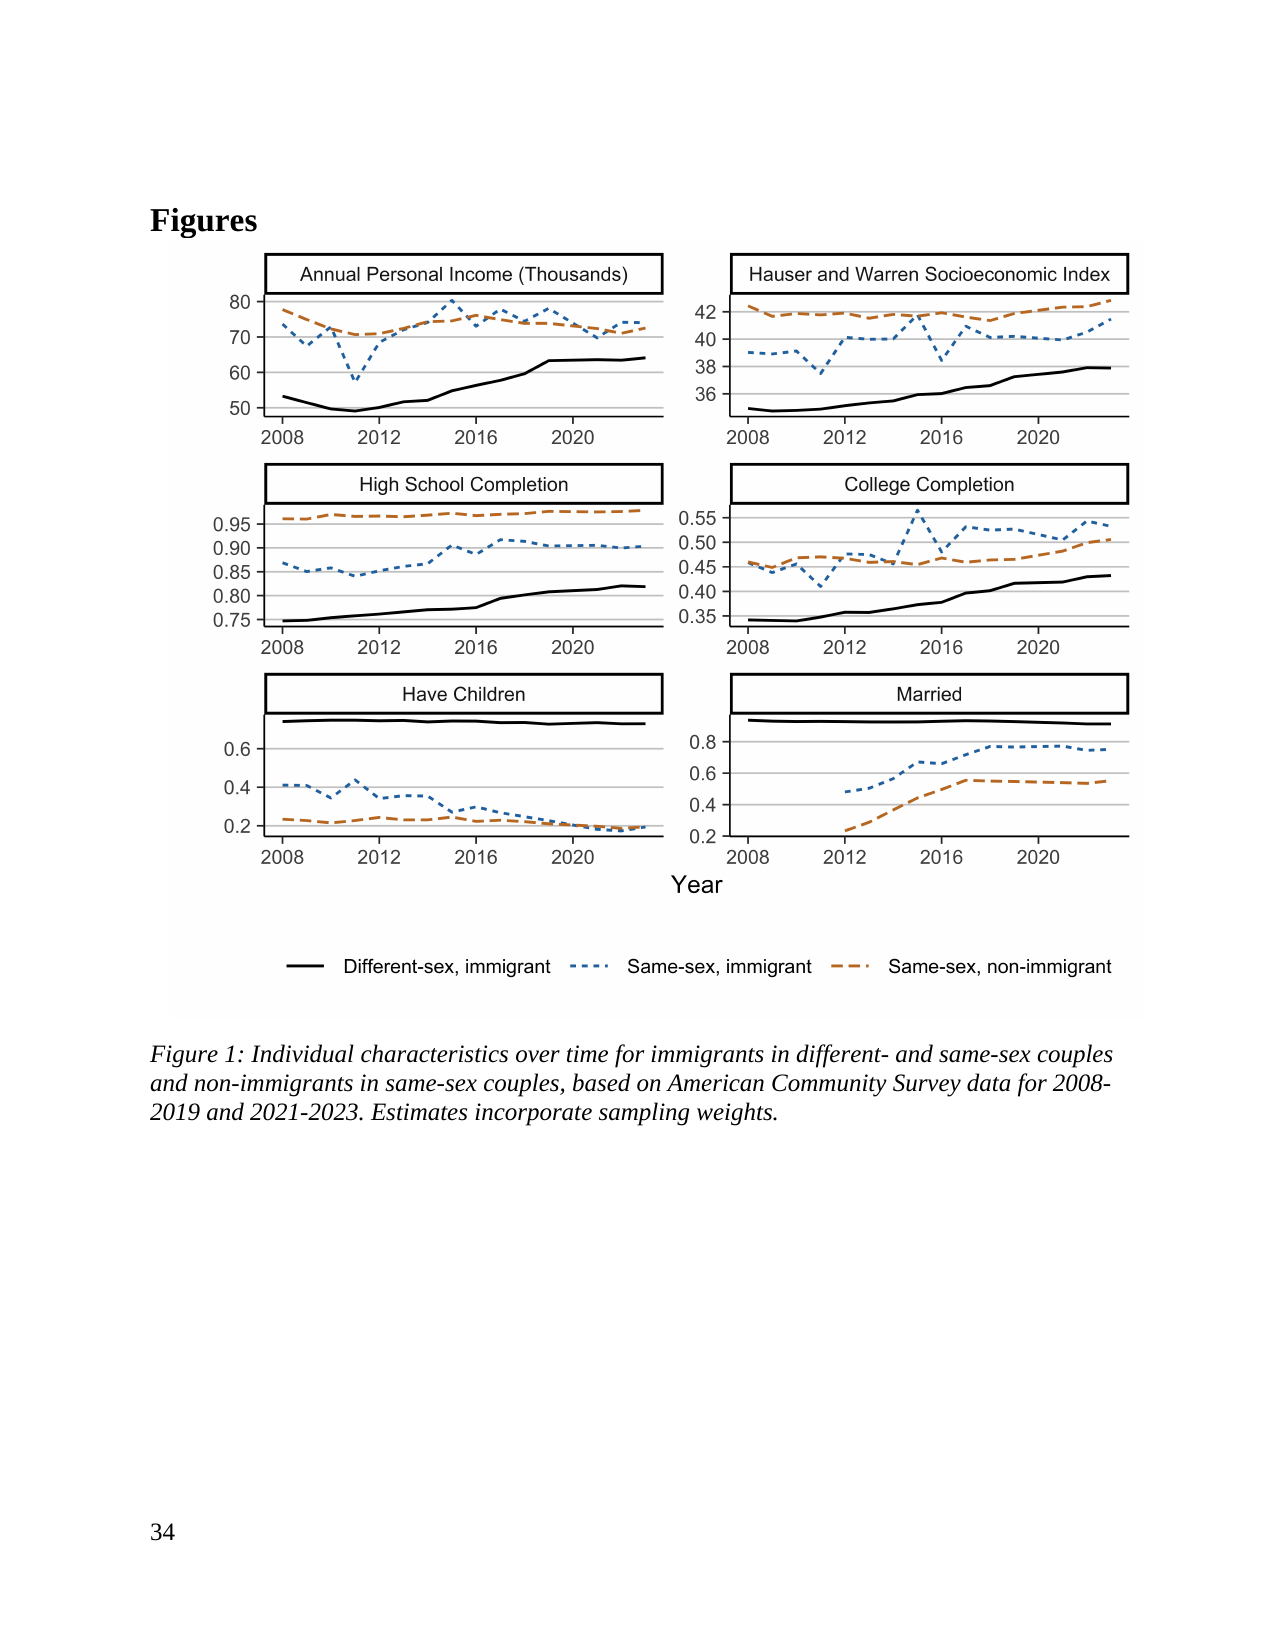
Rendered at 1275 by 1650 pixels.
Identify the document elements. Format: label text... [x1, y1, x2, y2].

subtitle Figures [150, 200, 1125, 238]
text Figure 1: Individual characteristics over time for immigrants in different- and same-sex couples and non-immigrants in same-sex couples, based on American Community Survey data for 2008-2019 and 2021-2023. Estimates incorporate sampling weights. [150, 1039, 1125, 1125]
picture [168, 238, 1144, 1019]
